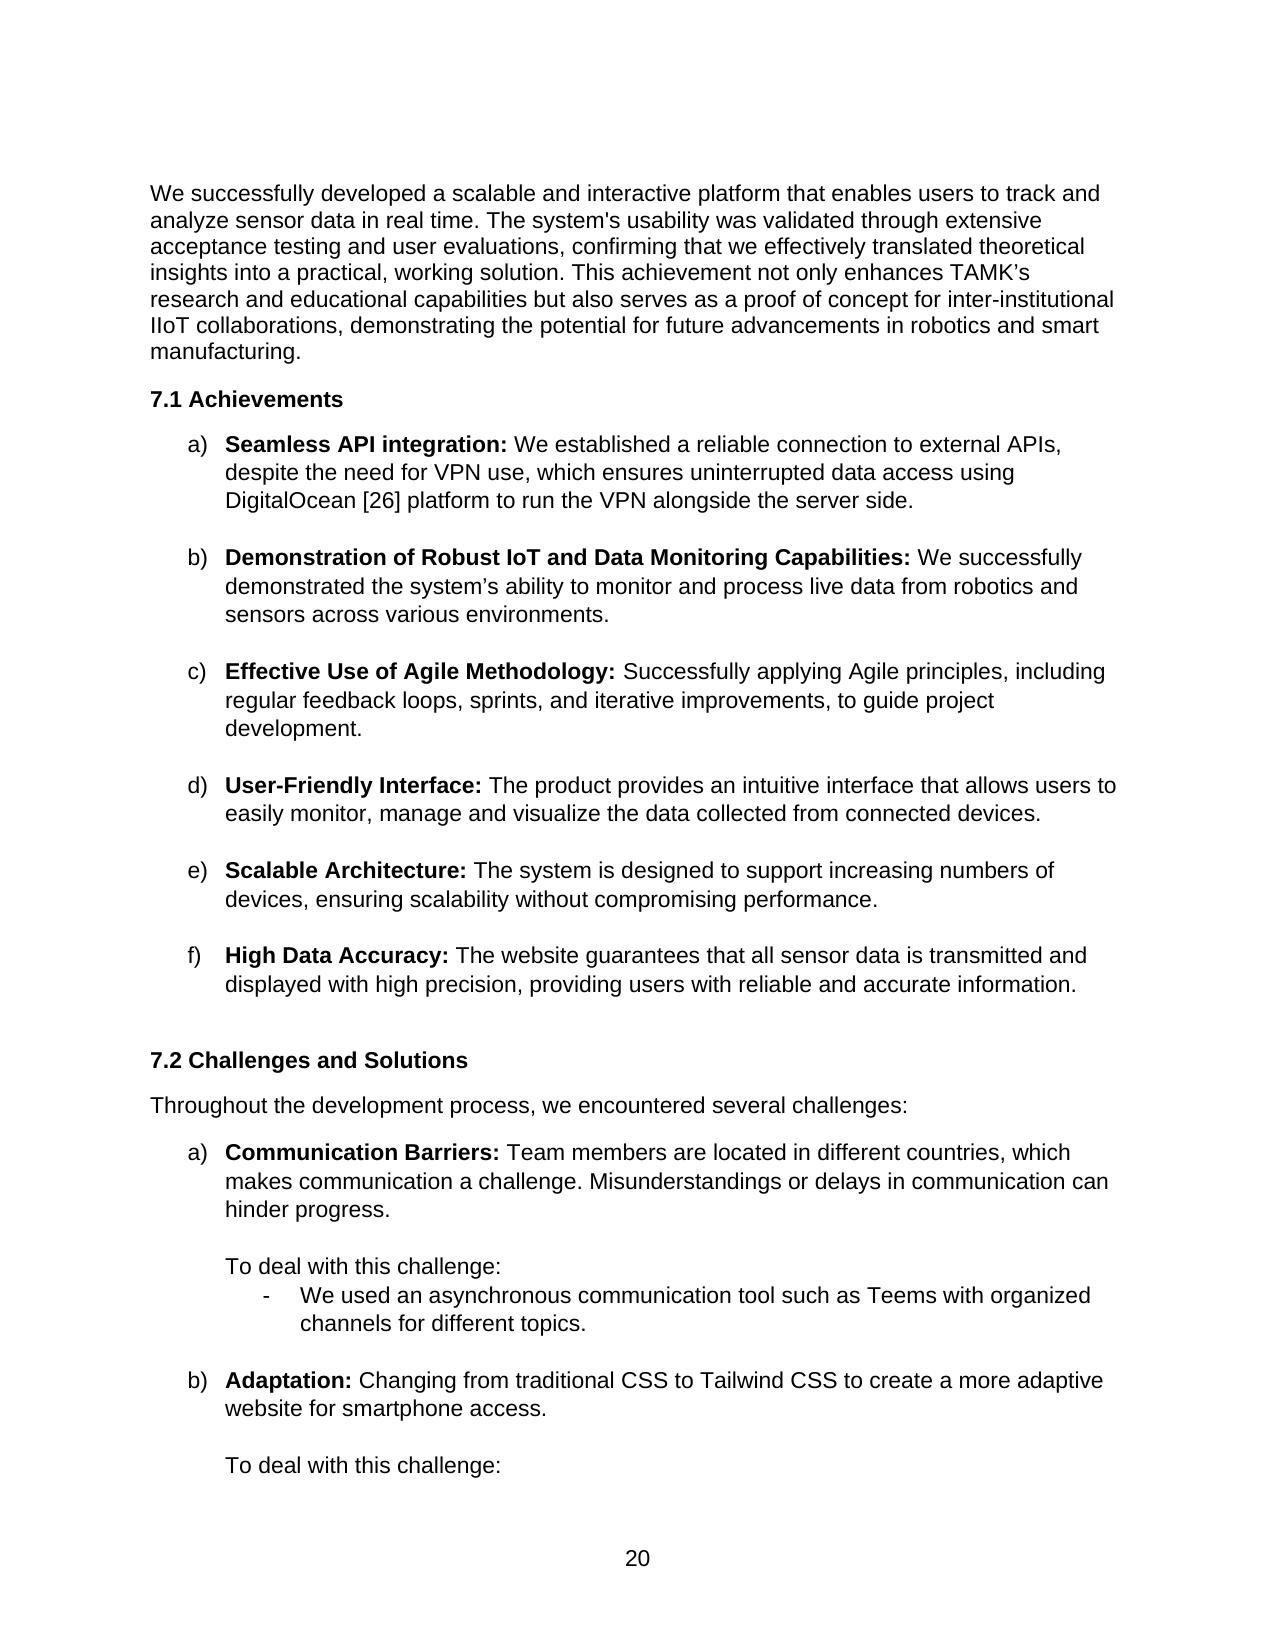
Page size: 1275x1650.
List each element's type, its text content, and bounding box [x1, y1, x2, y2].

text Throughout the development process, we encountered several challenges: [150, 1092, 1125, 1118]
list User-Friendly Interface: The product provides an intuitive interface that allows users to easily monitor, manage and visualize the data collected from connected devices. [187, 772, 1125, 827]
list We used an asynchronous communication tool such as Teems with organized channels for different topics. [262, 1282, 1125, 1336]
list Communication Barriers: Team members are located in different countries, which makes communication a challenge. Misunderstandings or delays in communication can hinder progress. [187, 1139, 1125, 1223]
subtitle 7.2 Challenges and Solutions [150, 1047, 1125, 1073]
list High Data Accuracy: The website guarantees that all sensor data is transmitted and displayed with high precision, providing users with reliable and accurate information. [187, 942, 1125, 997]
list Demonstration of Robust IoT and Data Monitoring Capabilities: We successfully demonstrated the system’s ability to monitor and process live data from robotics and sensors across various environments. [187, 544, 1125, 628]
subtitle 7.1 Achievements [150, 386, 1125, 412]
list Adaptation: Changing from traditional CSS to Tailwind CSS to create a more adaptive website for smartphone access. [187, 1367, 1125, 1422]
text To deal with this challenge: [150, 1452, 1125, 1478]
text We successfully developed a scalable and interactive platform that enables users to track and analyze sensor data in real time. The system's usability was validated through extensive acceptance testing and user evaluations, confirming that we effectively translated theoretical insights into a practical, working solution. This achievement not only enhances TAMK’s research and educational capabilities but also serves as a proof of concept for inter-institutional IIoT collaborations, demonstrating the potential for future advancements in robotics and smart manufacturing. [150, 180, 1125, 365]
list Seamless API integration: We established a reliable connection to external APIs, despite the need for VPN use, which ensures uninterrupted data access using DigitalOcean [26] platform to run the VPN alongside the server side. [187, 431, 1125, 514]
list Scalable Architecture: The system is designed to support increasing numbers of devices, ensuring scalability without compromising performance. [187, 857, 1125, 912]
text To deal with this challenge: [150, 1253, 1125, 1279]
list Effective Use of Agile Methodology: Successfully applying Agile principles, including regular feedback loops, sprints, and iterative improvements, to guide project development. [187, 658, 1125, 741]
